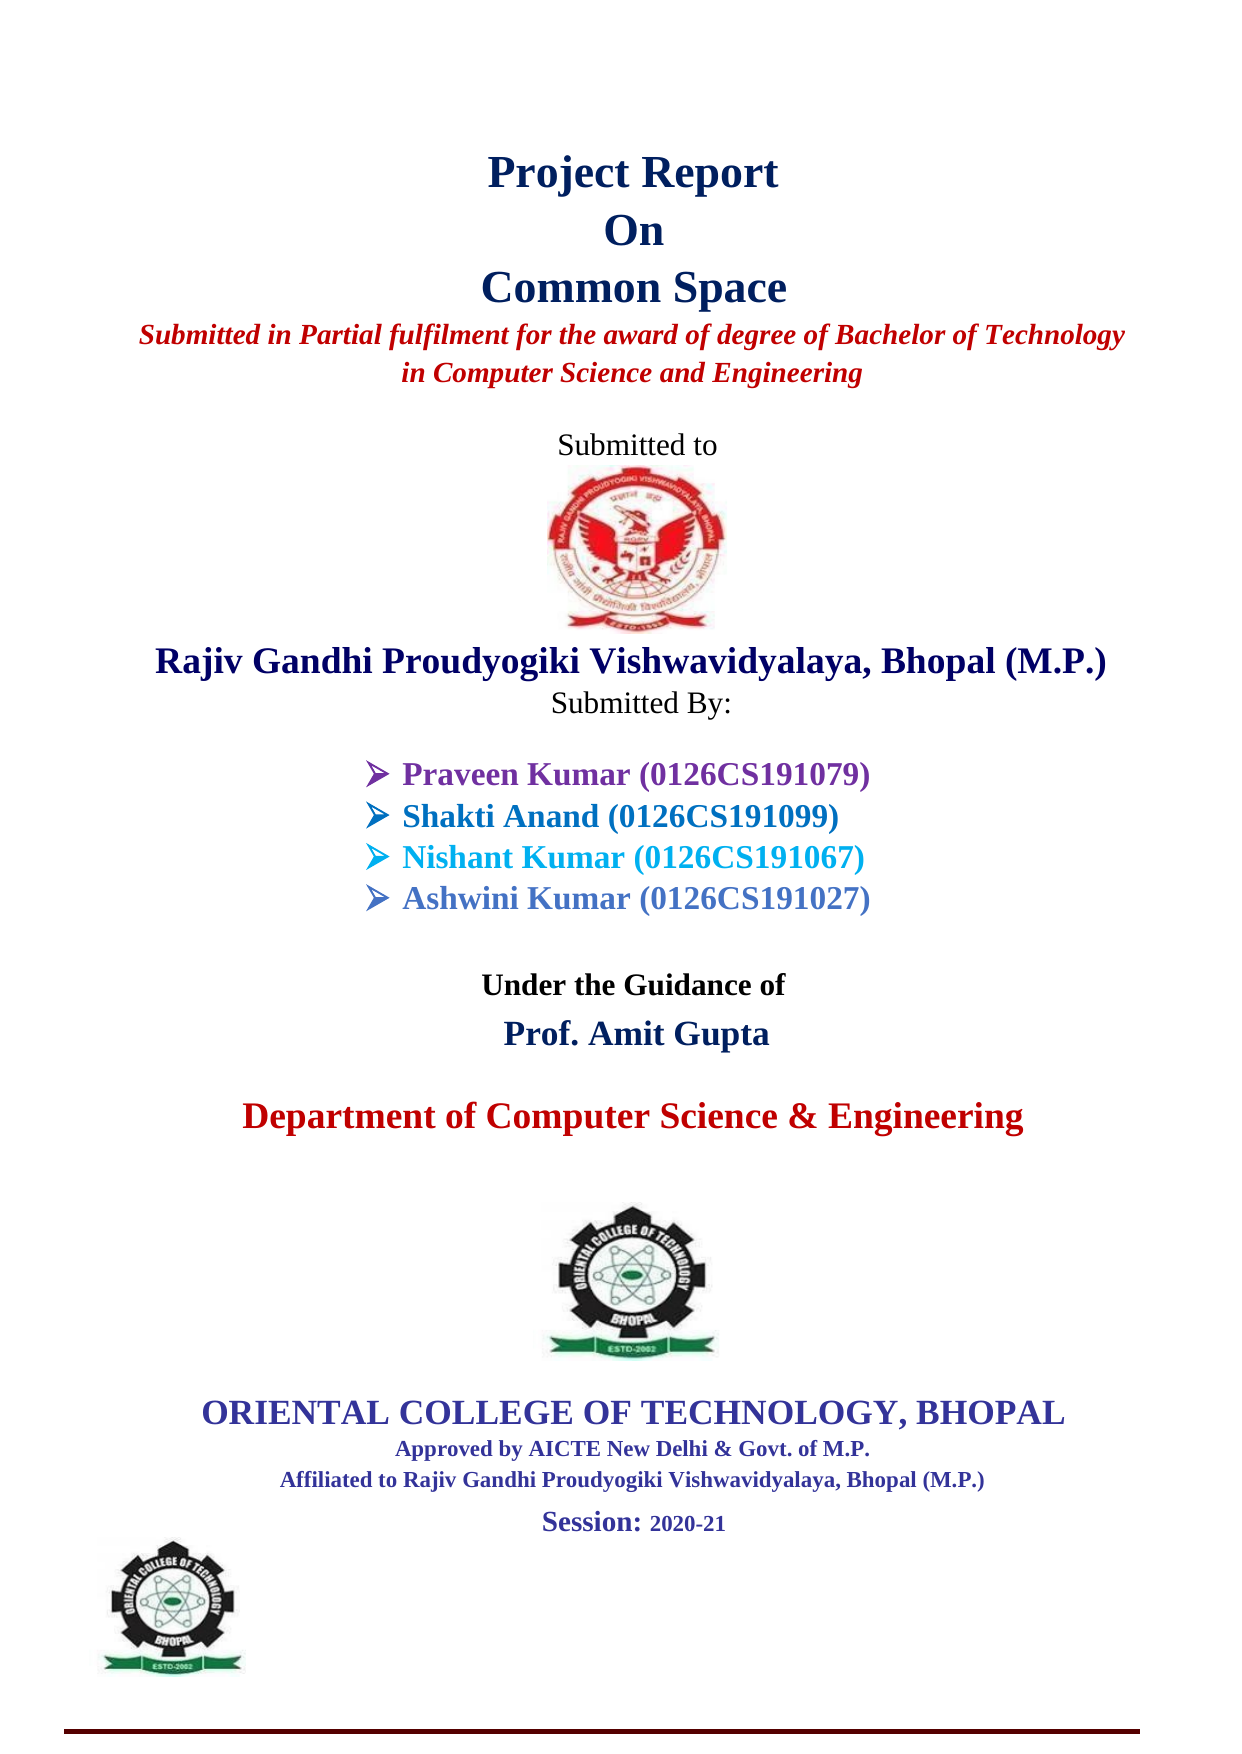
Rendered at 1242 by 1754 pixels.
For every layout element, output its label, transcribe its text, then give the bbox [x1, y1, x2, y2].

list Nishant Kumar (0126CS191067) [364, 837, 1129, 876]
text Approved by AICTE New Delhi & Govt. of M.P. [136, 1436, 1129, 1462]
text Under the Guidance of [153, 967, 1113, 1003]
text ORIENTAL COLLEGE OF TECHNOLOGY, BHOPAL [201, 1391, 1129, 1432]
list Praveen Kumar (0126CS191079) [364, 754, 1129, 793]
text Affiliated to Rajiv Gandhi Proudyogiki Vishwavidyalaya, Bhopal (M.P.) [279, 1466, 1129, 1492]
text Prof. Amit Gupta [150, 1012, 1129, 1053]
picture [547, 465, 728, 634]
text Session: 2020-21 [138, 1504, 1129, 1537]
text Project Report [138, 144, 1128, 197]
text Submitted to [153, 426, 1121, 462]
text Submitted By: [153, 685, 1129, 721]
picture [89, 1537, 246, 1677]
list Ashwini Kumar (0126CS191027) [364, 879, 1129, 917]
text Rajiv Gandhi Proudyogiki Vishwavidyalaya, Bhopal (M.P.) [27, 638, 1107, 681]
text Common Space [138, 260, 1129, 312]
text On [138, 202, 1129, 255]
text Submitted in Partial fulfilment for the award of degree of Bachelor of Technology in Computer Science and Engineering [135, 317, 1129, 389]
subtitle Department of Computer Science & Engineering [242, 1094, 1129, 1137]
picture [532, 1202, 720, 1361]
list Shakti Anand (0126CS191099) [364, 796, 1129, 834]
